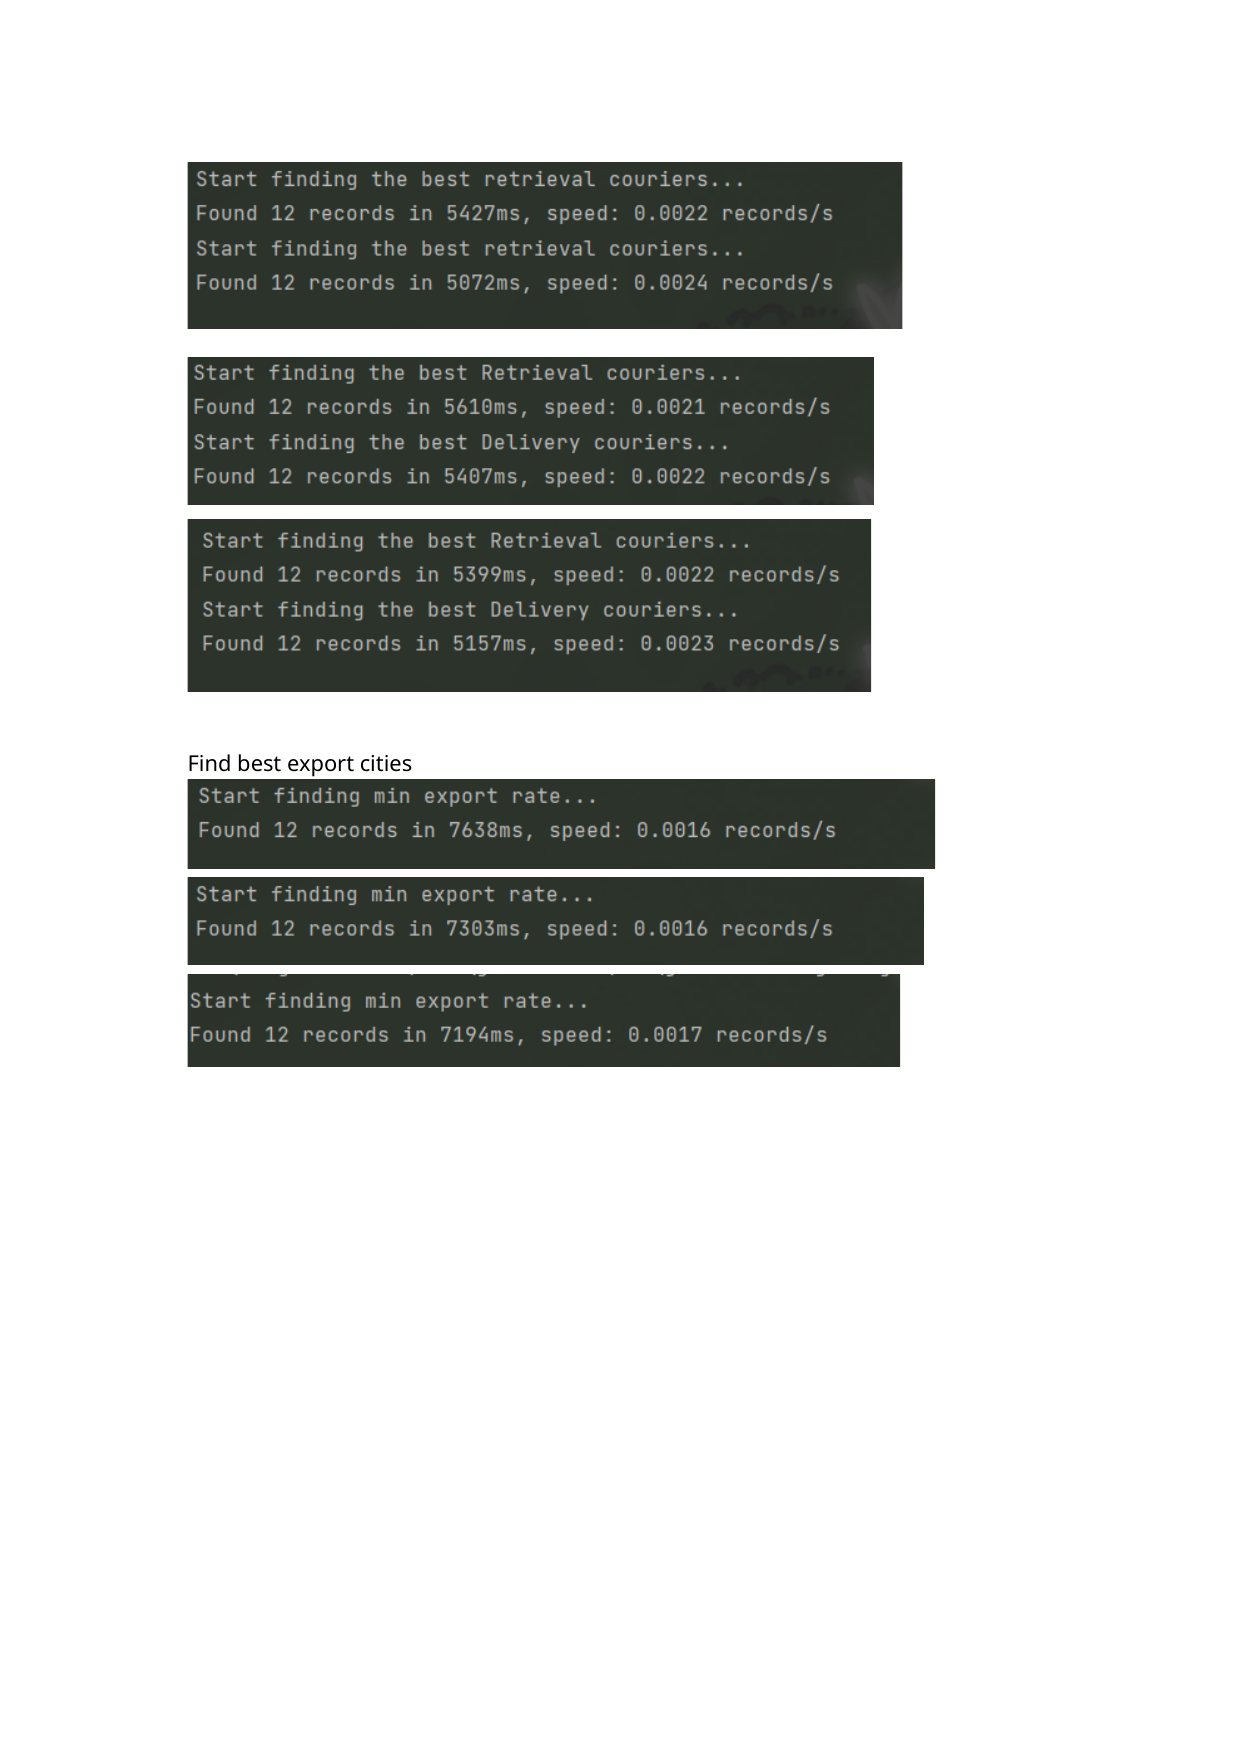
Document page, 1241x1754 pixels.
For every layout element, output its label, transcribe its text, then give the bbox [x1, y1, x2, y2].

picture [187, 519, 872, 692]
picture [187, 357, 874, 505]
text Find best export cities [187, 747, 1053, 779]
picture [187, 779, 936, 869]
picture [187, 877, 924, 965]
picture [187, 974, 901, 1067]
picture [187, 162, 903, 329]
